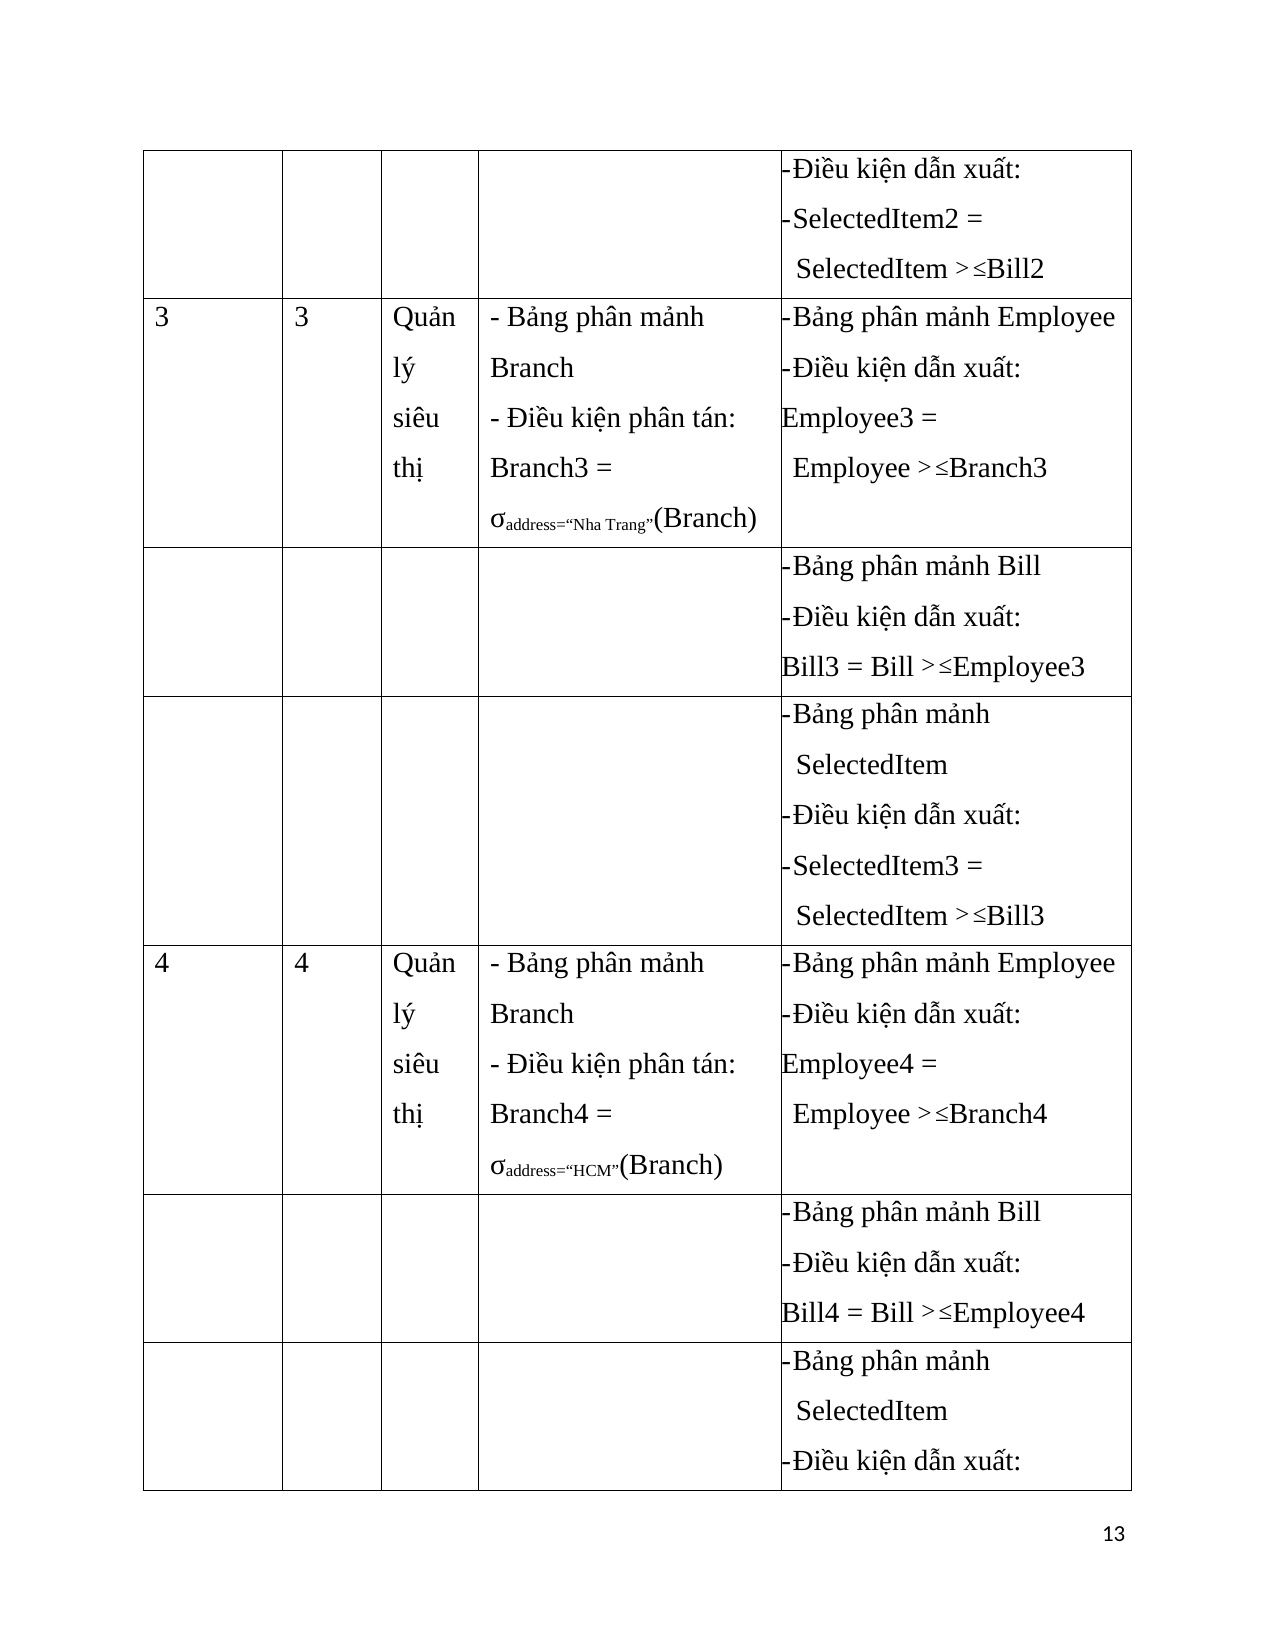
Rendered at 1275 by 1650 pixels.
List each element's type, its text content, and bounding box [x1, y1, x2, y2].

table_cell [283, 548, 381, 696]
table_cell 4 [144, 946, 282, 1193]
table_cell [283, 151, 381, 298]
table_cell [144, 1195, 282, 1342]
table_cell Quản lý siêu thị [382, 299, 478, 547]
table_cell - Bảng phân mảnh Branch - Điều kiện phân tán: Branch4 = σaddress=“HCM”(Branch) [479, 946, 781, 1193]
table_cell [144, 151, 282, 298]
table_cell Bảng phân mảnh Bill Điều kiện dẫn xuất: Bill3 = Bill Employee3 [782, 548, 1131, 696]
table_cell Bảng phân mảnh Bill Điều kiện dẫn xuất: Bill4 = Bill Employee4 [782, 1195, 1131, 1342]
table_cell [479, 548, 781, 696]
table_cell Bảng phân mảnh SelectedItem Điều kiện dẫn xuất: SelectedItem3 = SelectedItemBill3 [782, 697, 1131, 944]
table_cell [479, 151, 781, 298]
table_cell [782, 151, 1131, 298]
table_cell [782, 1343, 1131, 1490]
table_cell [382, 1343, 478, 1490]
table_cell [144, 548, 282, 696]
table_cell - Bảng phân mảnh Branch - Điều kiện phân tán: Branch3 = σaddress=“Nha Trang”(Branch) [479, 299, 781, 547]
table_cell [382, 151, 478, 298]
table_cell Bảng phân mảnh Employee Điều kiện dẫn xuất: Employee3 = Employee Branch3 [782, 299, 1131, 547]
table_cell 3 [144, 299, 282, 547]
table_cell [479, 1195, 781, 1342]
table_cell [283, 697, 381, 944]
table_cell [382, 697, 478, 944]
table_cell [382, 548, 478, 696]
table_cell [382, 1195, 478, 1342]
table_cell 3 [283, 299, 381, 547]
table_cell [144, 697, 282, 944]
table_cell 4 [283, 946, 381, 1193]
table_cell Quản lý siêu thị [382, 946, 478, 1193]
table_cell [479, 1343, 781, 1490]
table_cell Bảng phân mảnh Employee Điều kiện dẫn xuất: Employee4 = Employee Branch4 [782, 946, 1131, 1193]
table_cell [144, 1343, 282, 1490]
table_cell [283, 1343, 381, 1490]
table_cell [479, 697, 781, 944]
table_cell [283, 1195, 381, 1342]
